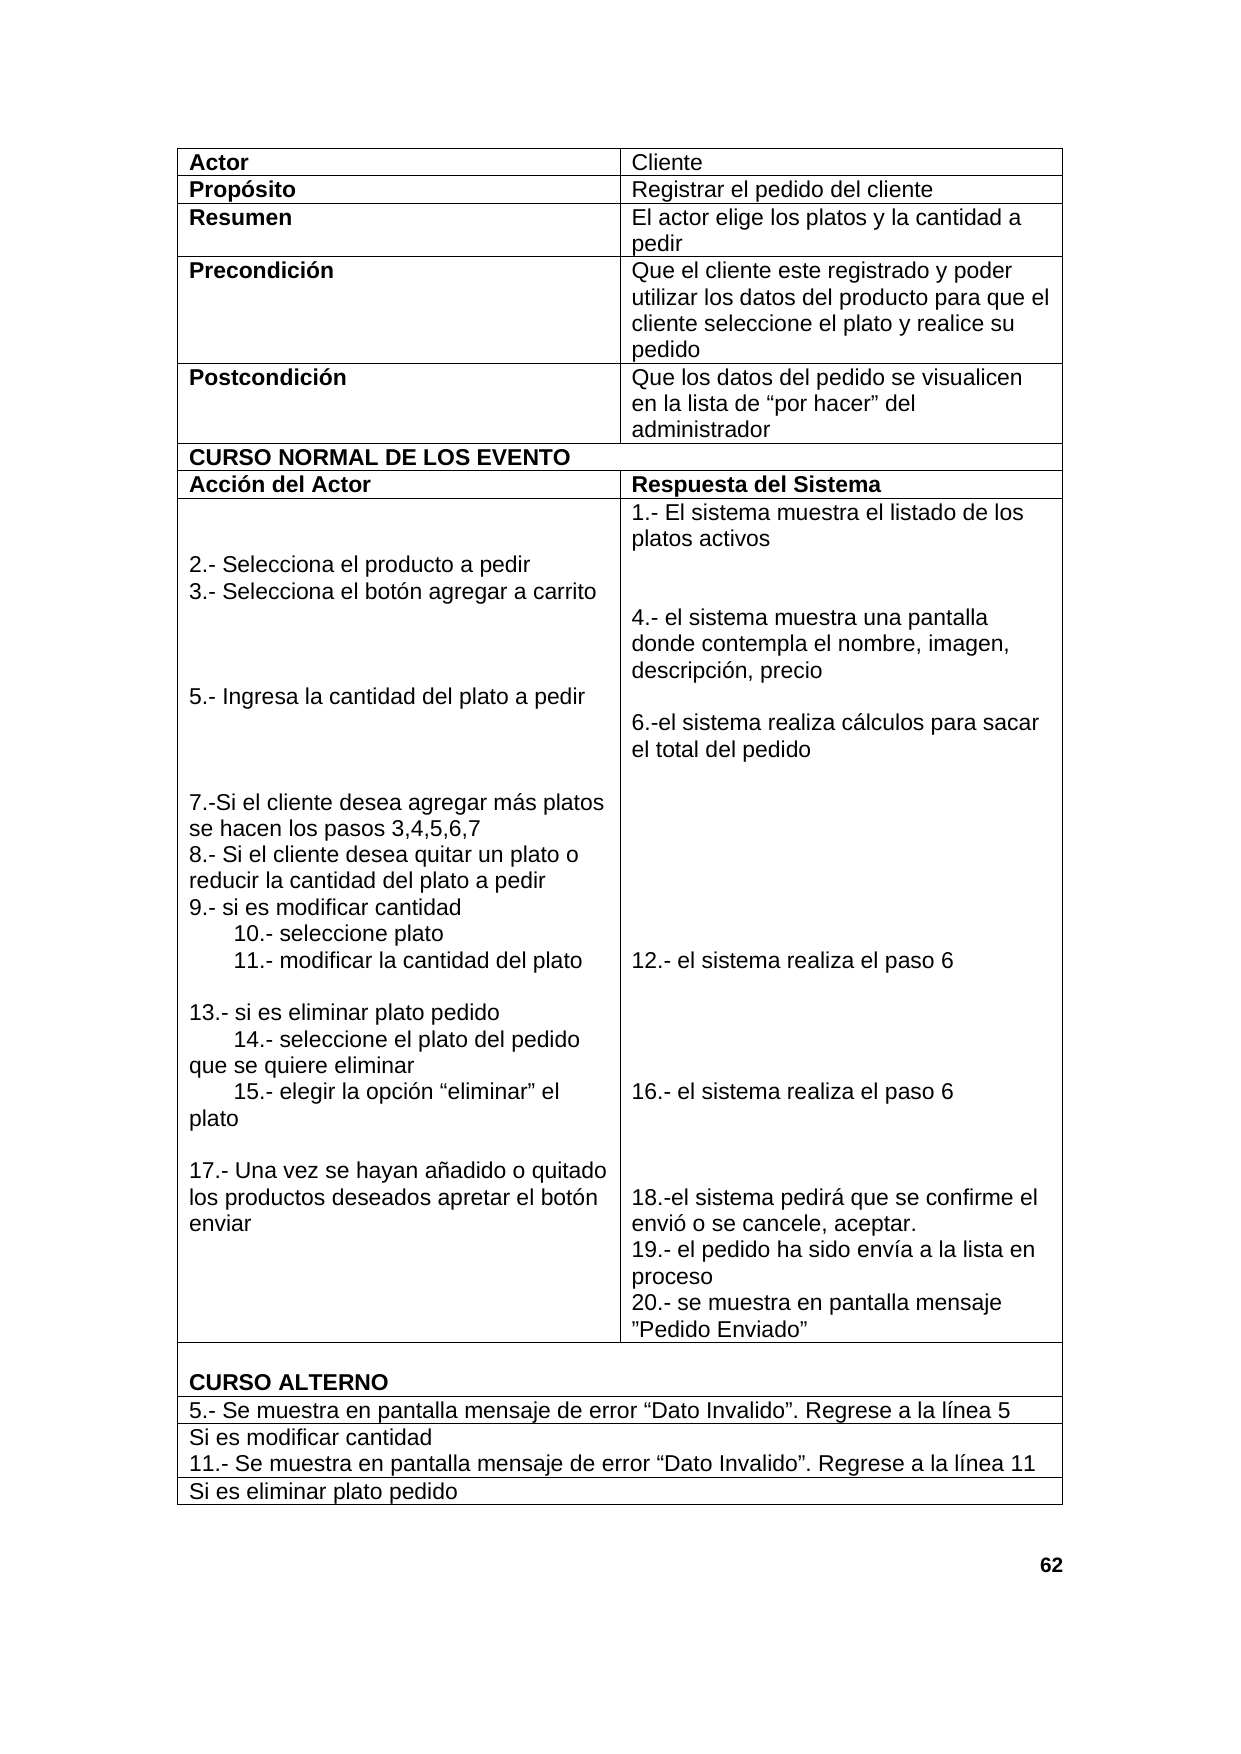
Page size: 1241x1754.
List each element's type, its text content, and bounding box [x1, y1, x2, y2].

table_cell Postcondición [178, 364, 620, 443]
table_cell Cliente [621, 149, 1062, 175]
table_cell 1.- El sistema muestra el listado de los platos activos 4.- el sistema muestra una pantalla donde contempla el nombre, imagen, descripción, precio 6.-el sistema realiza cálculos para sacar el total del pedido 12.- el sistema realiza el paso 6 16.- el sistema realiza el paso 6 18.-el sistema pedirá que se confirme el envió o se cancele, aceptar. 19.- el pedido ha sido envía a la lista en proceso 20.- se muestra en pantalla mensaje ”Pedido Enviado” [621, 499, 1062, 1342]
table_cell 5.- Se muestra en pantalla mensaje de error “Dato Invalido”. Regrese a la línea 5 [178, 1397, 1062, 1423]
table_cell Resumen [178, 204, 620, 256]
table_cell Si es modificar cantidad 11.- Se muestra en pantalla mensaje de error “Dato Invalido”. Regrese a la línea 11 [178, 1424, 1062, 1477]
table_cell Actor [178, 149, 620, 175]
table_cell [178, 1478, 1062, 1504]
table_cell Registrar el pedido del cliente [621, 176, 1062, 202]
table_cell El actor elige los platos y la cantidad a pedir [621, 204, 1062, 256]
table_cell CURSO NORMAL DE LOS EVENTO [178, 444, 1062, 470]
table_cell 2.- Selecciona el producto a pedir 3.- Selecciona el botón agregar a carrito 5.- Ingresa la cantidad del plato a pedir 7.-Si el cliente desea agregar más platos se hacen los pasos 3,4,5,6,7 8.- Si el cliente desea quitar un plato o reducir la cantidad del plato a pedir 9.- si es modificar cantidad 10.- seleccione plato 11.- modificar la cantidad del plato 13.- si es eliminar plato pedido 14.- seleccione el plato del pedido que se quiere eliminar 15.- elegir la opción “eliminar” el plato 17.- Una vez se hayan añadido o quitado los productos deseados apretar el botón enviar [178, 499, 620, 1342]
table_cell Acción del Actor [178, 471, 620, 497]
table_cell Que los datos del pedido se visualicen en la lista de “por hacer” del administrador [621, 364, 1062, 443]
table_cell Precondición [178, 257, 620, 363]
table_cell CURSO ALTERNO [178, 1343, 1062, 1396]
table_cell Que el cliente este registrado y poder utilizar los datos del producto para que el cliente seleccione el plato y realice su pedido [621, 257, 1062, 363]
table_cell Propósito [178, 176, 620, 202]
table_cell Respuesta del Sistema [621, 471, 1062, 497]
